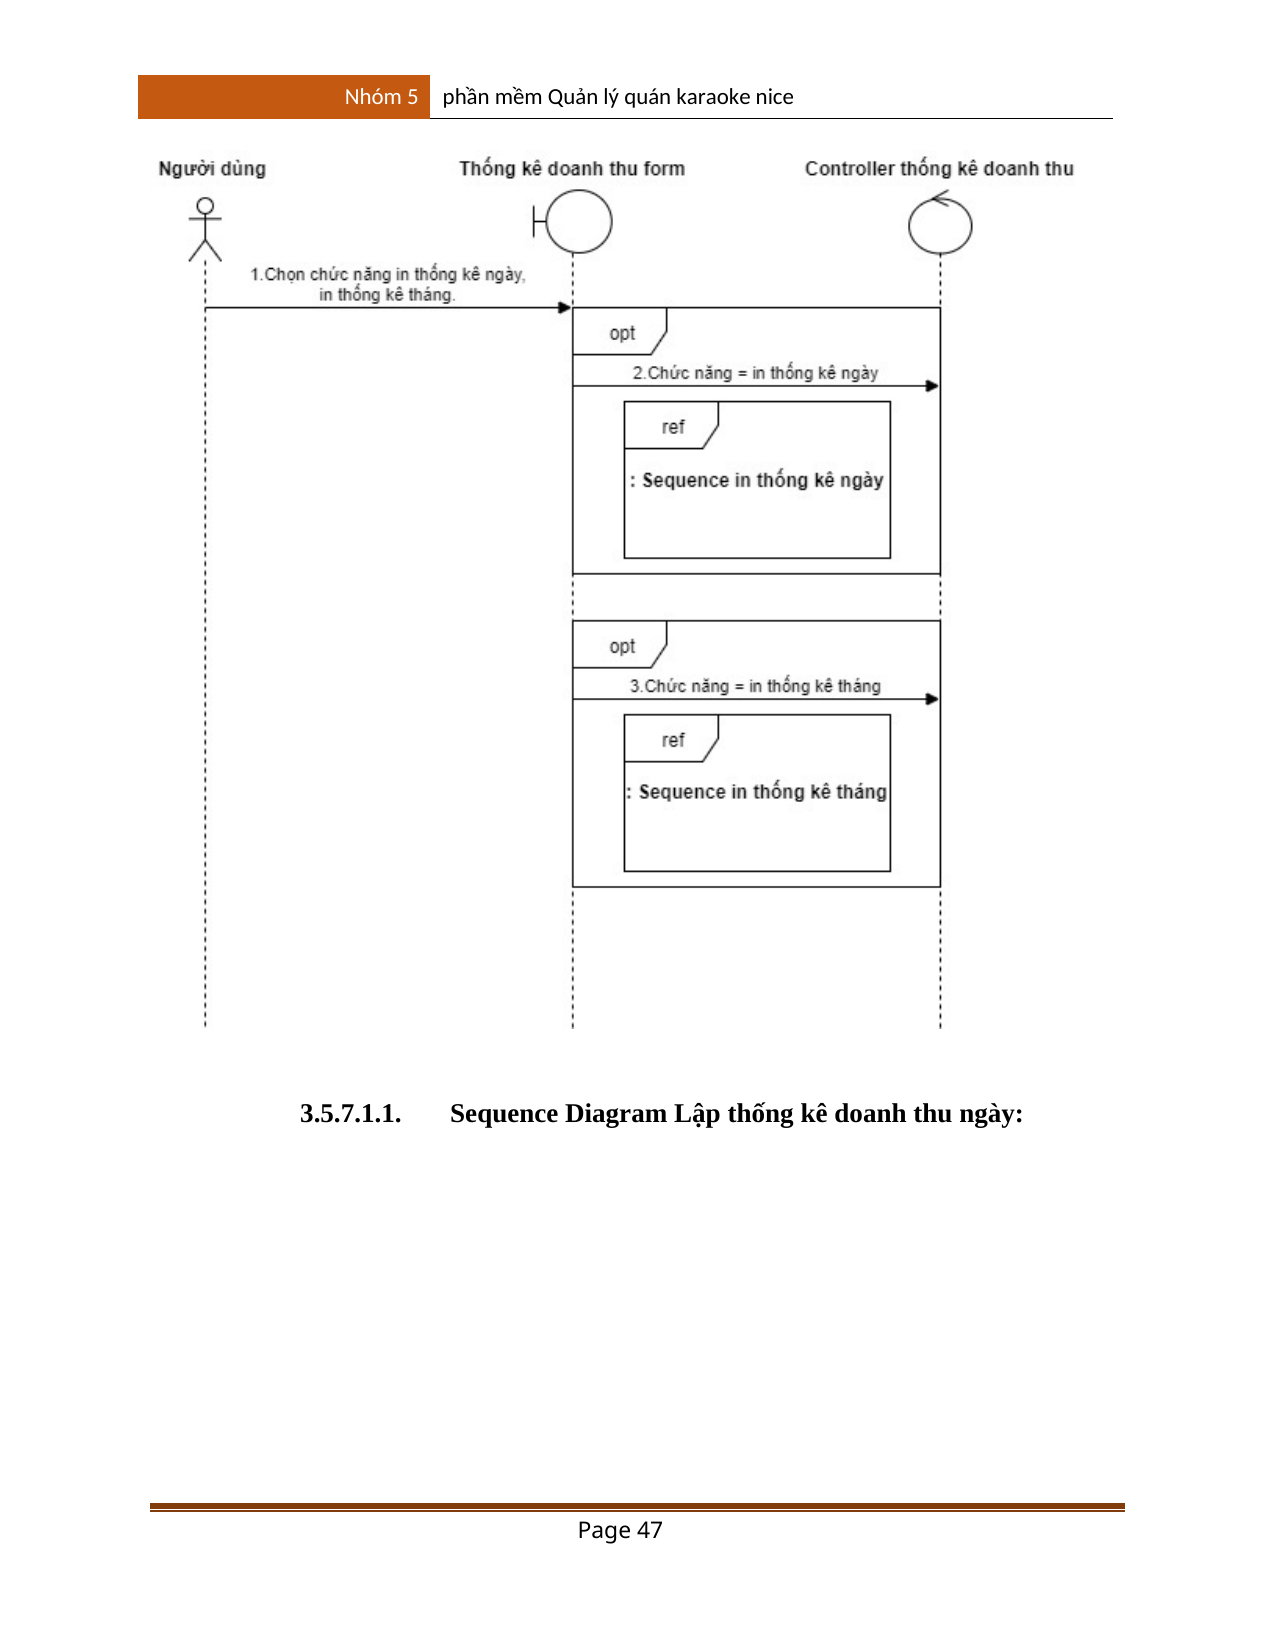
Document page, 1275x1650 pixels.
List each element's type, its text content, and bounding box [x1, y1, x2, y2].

picture [150, 150, 1075, 1029]
list Sequence Diagram Lập thống kê doanh thu ngày: [300, 1097, 1125, 1128]
